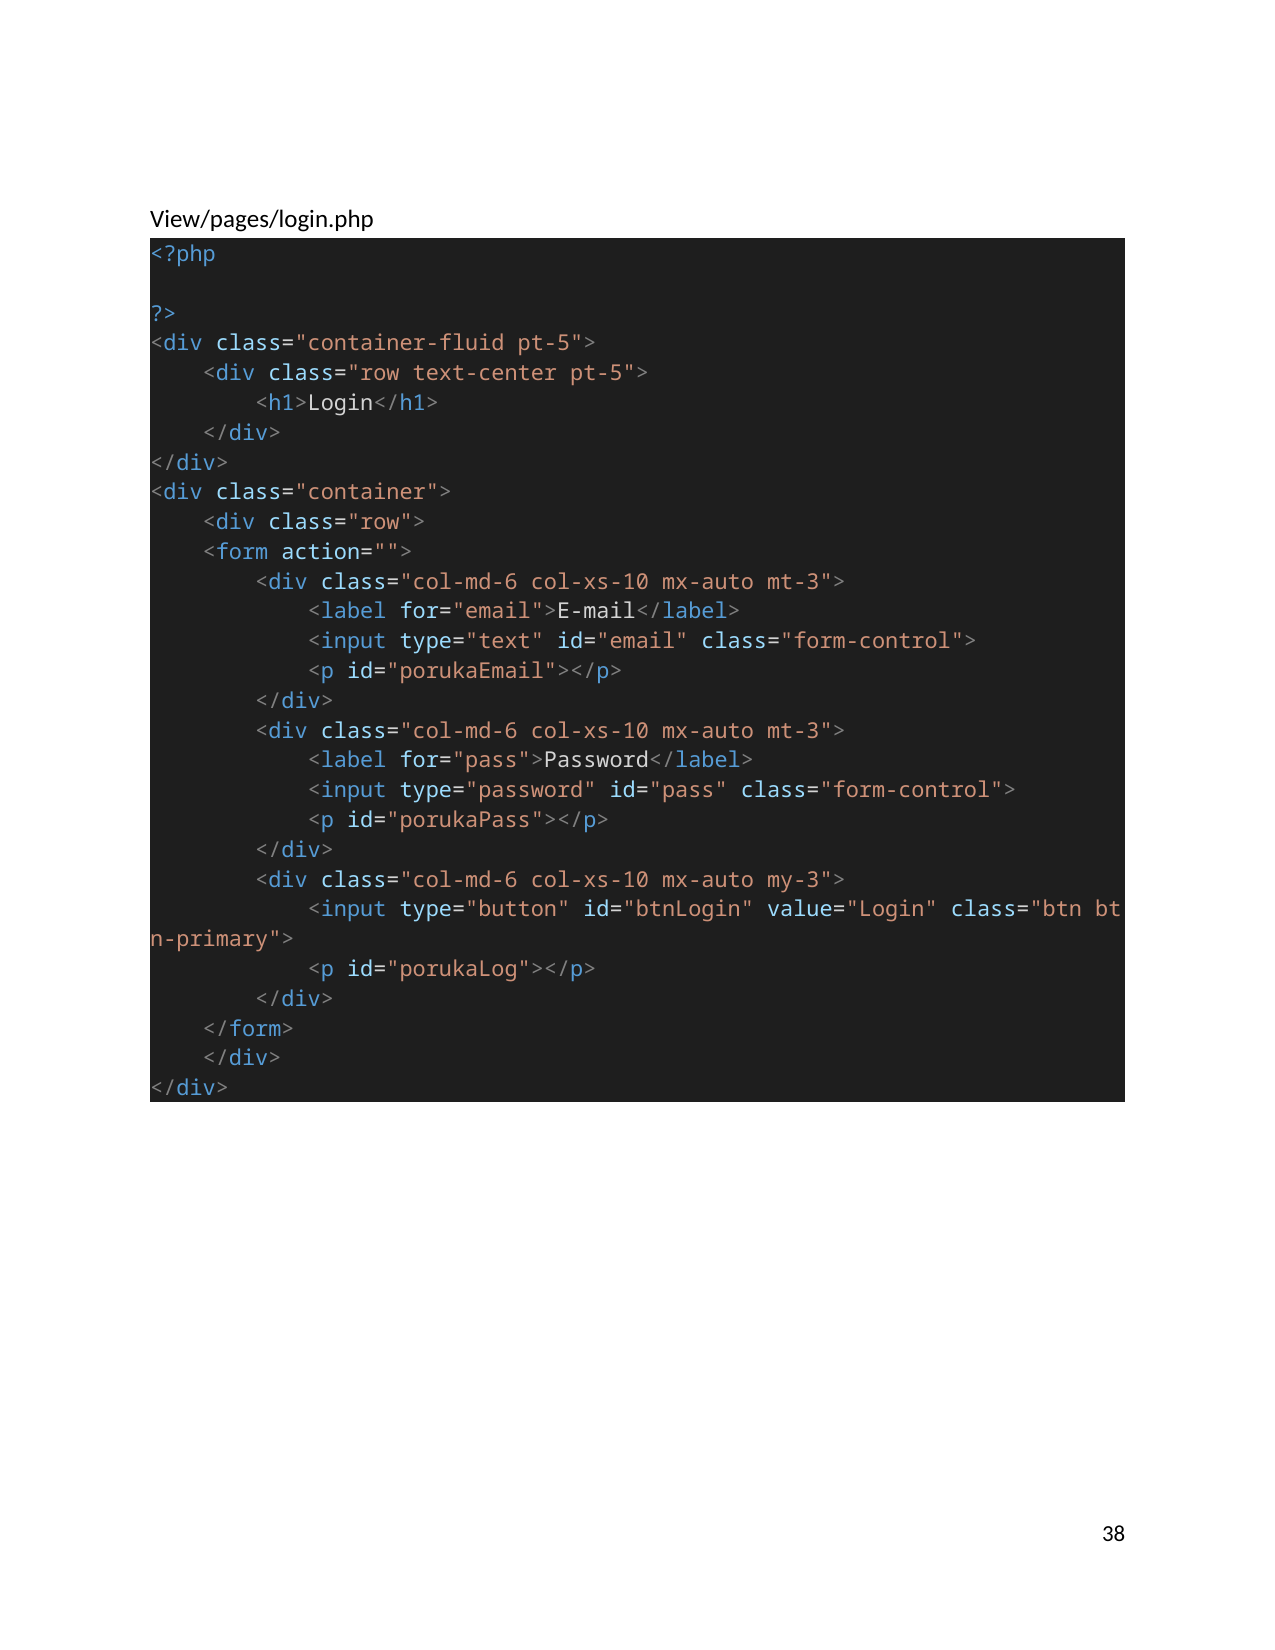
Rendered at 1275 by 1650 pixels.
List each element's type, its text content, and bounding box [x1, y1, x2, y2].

text </div> [150, 834, 1125, 864]
text </div> [150, 685, 1125, 715]
text <input type="button" id="btnLogin" value="Login" class="btn btn-primary"> [150, 893, 1125, 953]
text </div> [150, 1072, 1125, 1102]
text <div class="row text-center pt-5"> [150, 357, 1125, 387]
text <?php [150, 238, 1125, 268]
text </form> [150, 1013, 1125, 1042]
text <div class="col-md-6 col-xs-10 mx-auto my-3"> [150, 864, 1125, 893]
text <label for="pass">Password</label> [150, 744, 1125, 774]
text <div class="container"> [150, 476, 1125, 506]
text <div class="container-fluid pt-5"> [150, 327, 1125, 357]
text <p id="porukaLog"></p> [150, 953, 1125, 983]
text <p id="porukaPass"></p> [150, 804, 1125, 834]
text </div> [150, 447, 1125, 476]
text <p id="porukaEmail"></p> [150, 655, 1125, 685]
text <div class="col-md-6 col-xs-10 mx-auto mt-3"> [150, 566, 1125, 596]
text ?> [150, 298, 1125, 327]
text </div> [150, 1042, 1125, 1072]
text <input type="text" id="email" class="form-control"> [150, 625, 1125, 655]
text <input type="password" id="pass" class="form-control"> [150, 774, 1125, 804]
text </div> [150, 417, 1125, 447]
text <label for="email">E-mail</label> [150, 596, 1125, 625]
text <div class="col-md-6 col-xs-10 mx-auto mt-3"> [150, 715, 1125, 744]
subtitle View/pages/login.php [150, 203, 1125, 233]
text <form action=""> [150, 536, 1125, 566]
text </div> [150, 983, 1125, 1013]
text <h1>Login</h1> [150, 387, 1125, 417]
text <div class="row"> [150, 506, 1125, 536]
